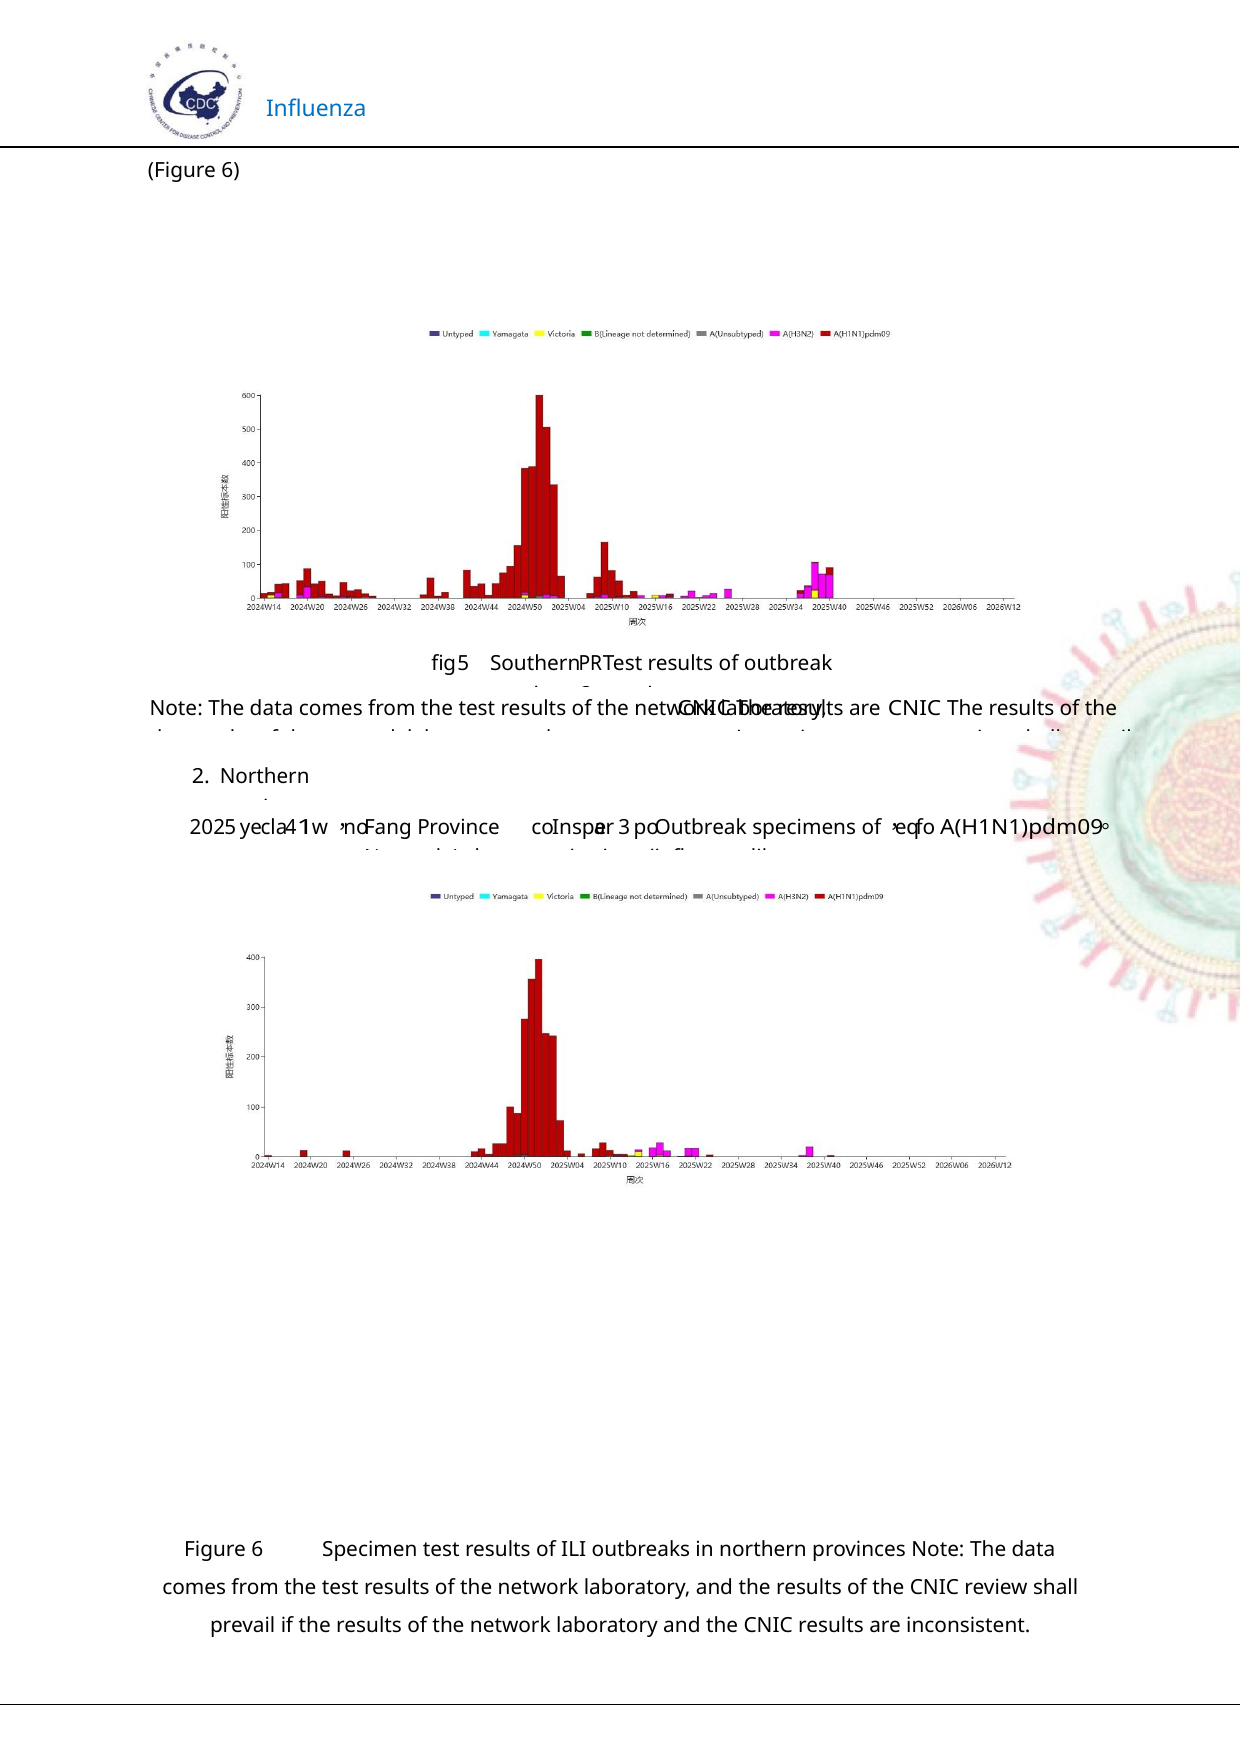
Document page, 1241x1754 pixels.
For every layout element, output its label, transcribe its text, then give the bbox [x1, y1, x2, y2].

text Figure 6 Specimen test results of ILI outbreaks in northern provinces Note: The data comes from the test results of the network laboratory, and the results of the CNIC review shall prevail if the results of the network laboratory and the CNIC results are inconsistent. [149, 518, 1090, 1638]
picture [145, 40, 245, 143]
text (Figure 6) [148, 155, 1103, 184]
picture [216, 320, 1241, 1190]
